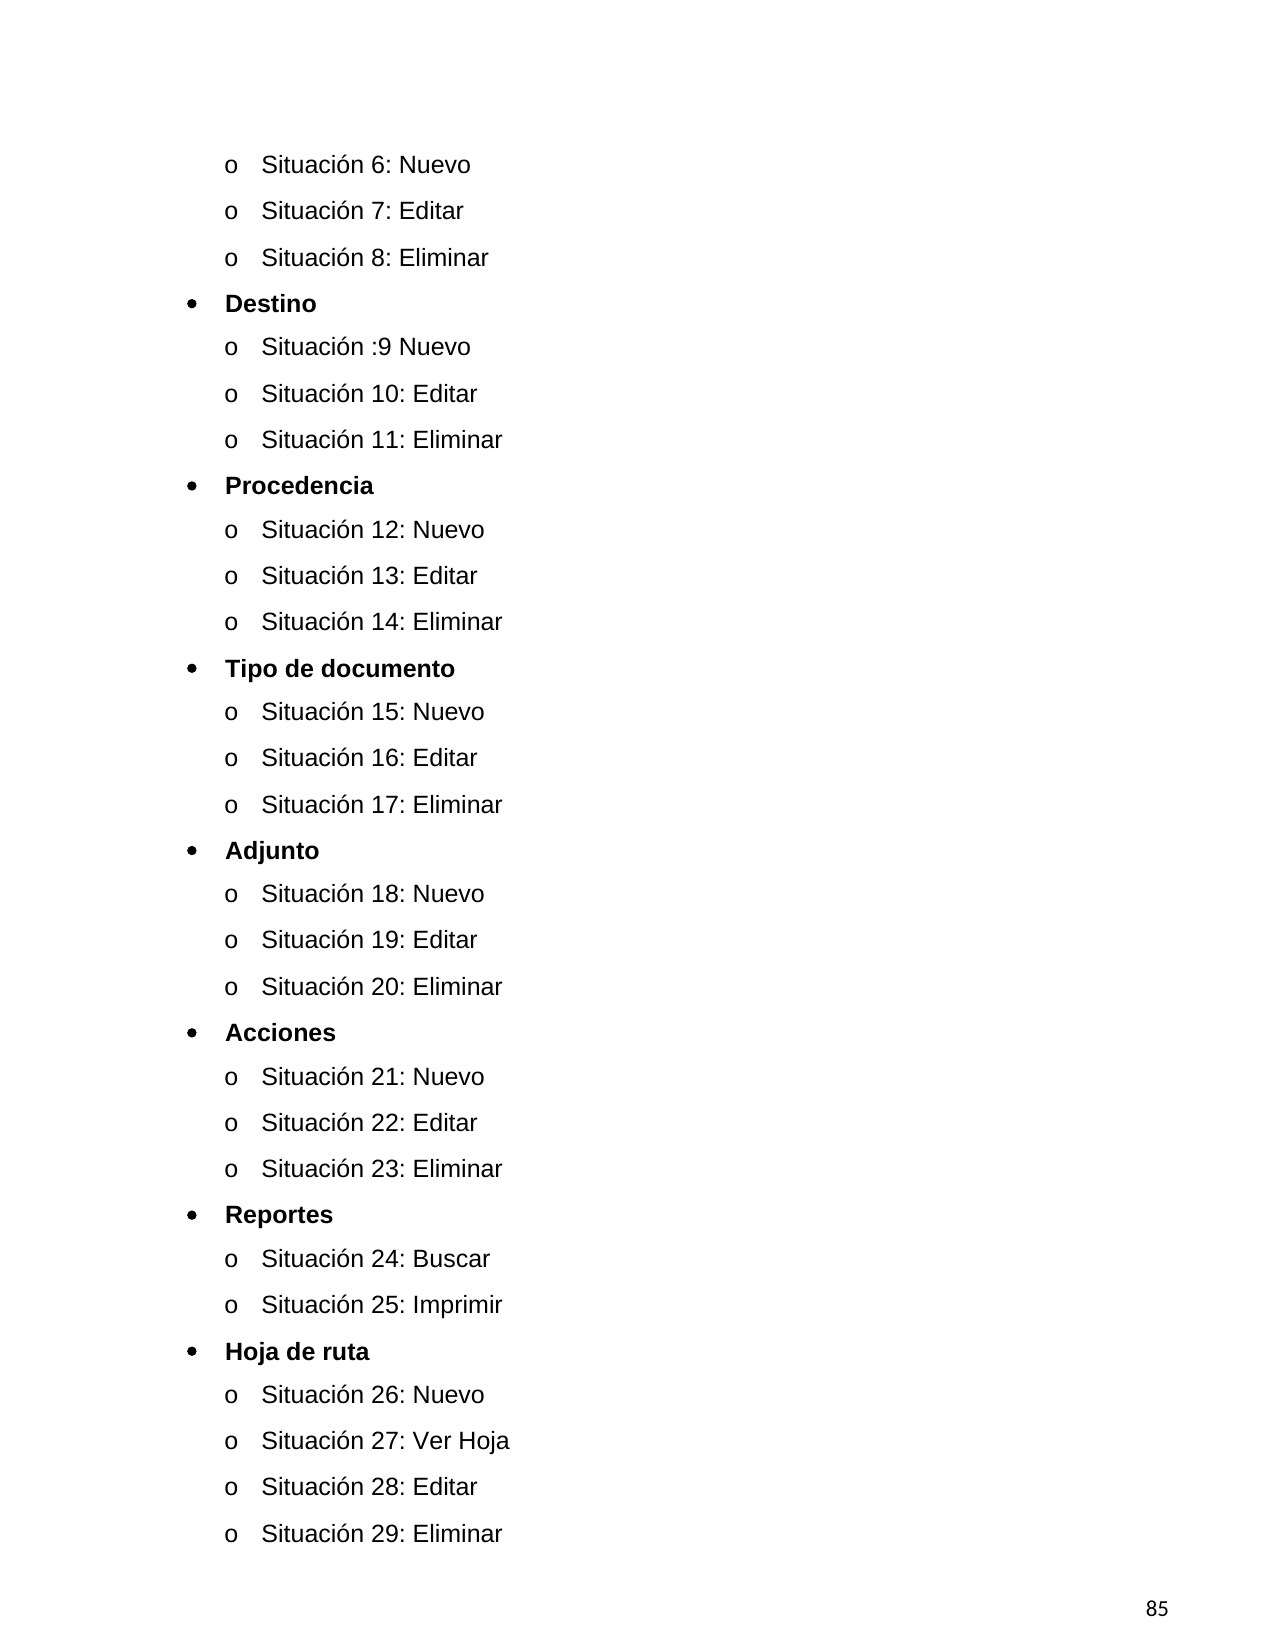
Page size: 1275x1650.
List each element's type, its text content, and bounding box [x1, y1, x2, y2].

list Situación 14: Eliminar [224, 607, 1169, 638]
list Situación 12: Nuevo [224, 514, 1169, 546]
list Situación 6: Nuevo [224, 150, 1169, 181]
list Situación 10: Editar [224, 379, 1169, 409]
list Situación 16: Editar [224, 743, 1169, 774]
list Situación 25: Imprimir [224, 1290, 1169, 1321]
list Tipo de documento [187, 654, 1169, 682]
list Situación 20: Eliminar [224, 972, 1169, 1003]
list Situación 7: Editar [224, 196, 1169, 227]
list Situación 29: Eliminar [224, 1519, 1169, 1550]
list Situación 11: Eliminar [224, 425, 1169, 456]
list Destino [187, 289, 1169, 318]
list Situación 13: Editar [224, 561, 1169, 592]
list Hoja de ruta [187, 1336, 1169, 1365]
list Situación 19: Editar [224, 926, 1169, 956]
list Adjunto [187, 836, 1169, 865]
list Acciones [187, 1018, 1169, 1047]
list Situación 17: Eliminar [224, 789, 1169, 821]
list Situación 8: Eliminar [224, 243, 1169, 274]
list Situación :9 Nuevo [224, 332, 1169, 363]
list Reportes [187, 1201, 1169, 1229]
list Situación 27: Ver Hoja [224, 1426, 1169, 1457]
list Situación 26: Nuevo [224, 1380, 1169, 1411]
list Situación 22: Editar [224, 1108, 1169, 1139]
list Situación 23: Eliminar [224, 1154, 1169, 1185]
list Situación 21: Nuevo [224, 1061, 1169, 1092]
list Situación 18: Nuevo [224, 879, 1169, 910]
list Procedencia [187, 471, 1169, 500]
list Situación 24: Buscar [224, 1244, 1169, 1275]
list Situación 15: Nuevo [224, 697, 1169, 728]
list Situación 28: Editar [224, 1472, 1169, 1503]
